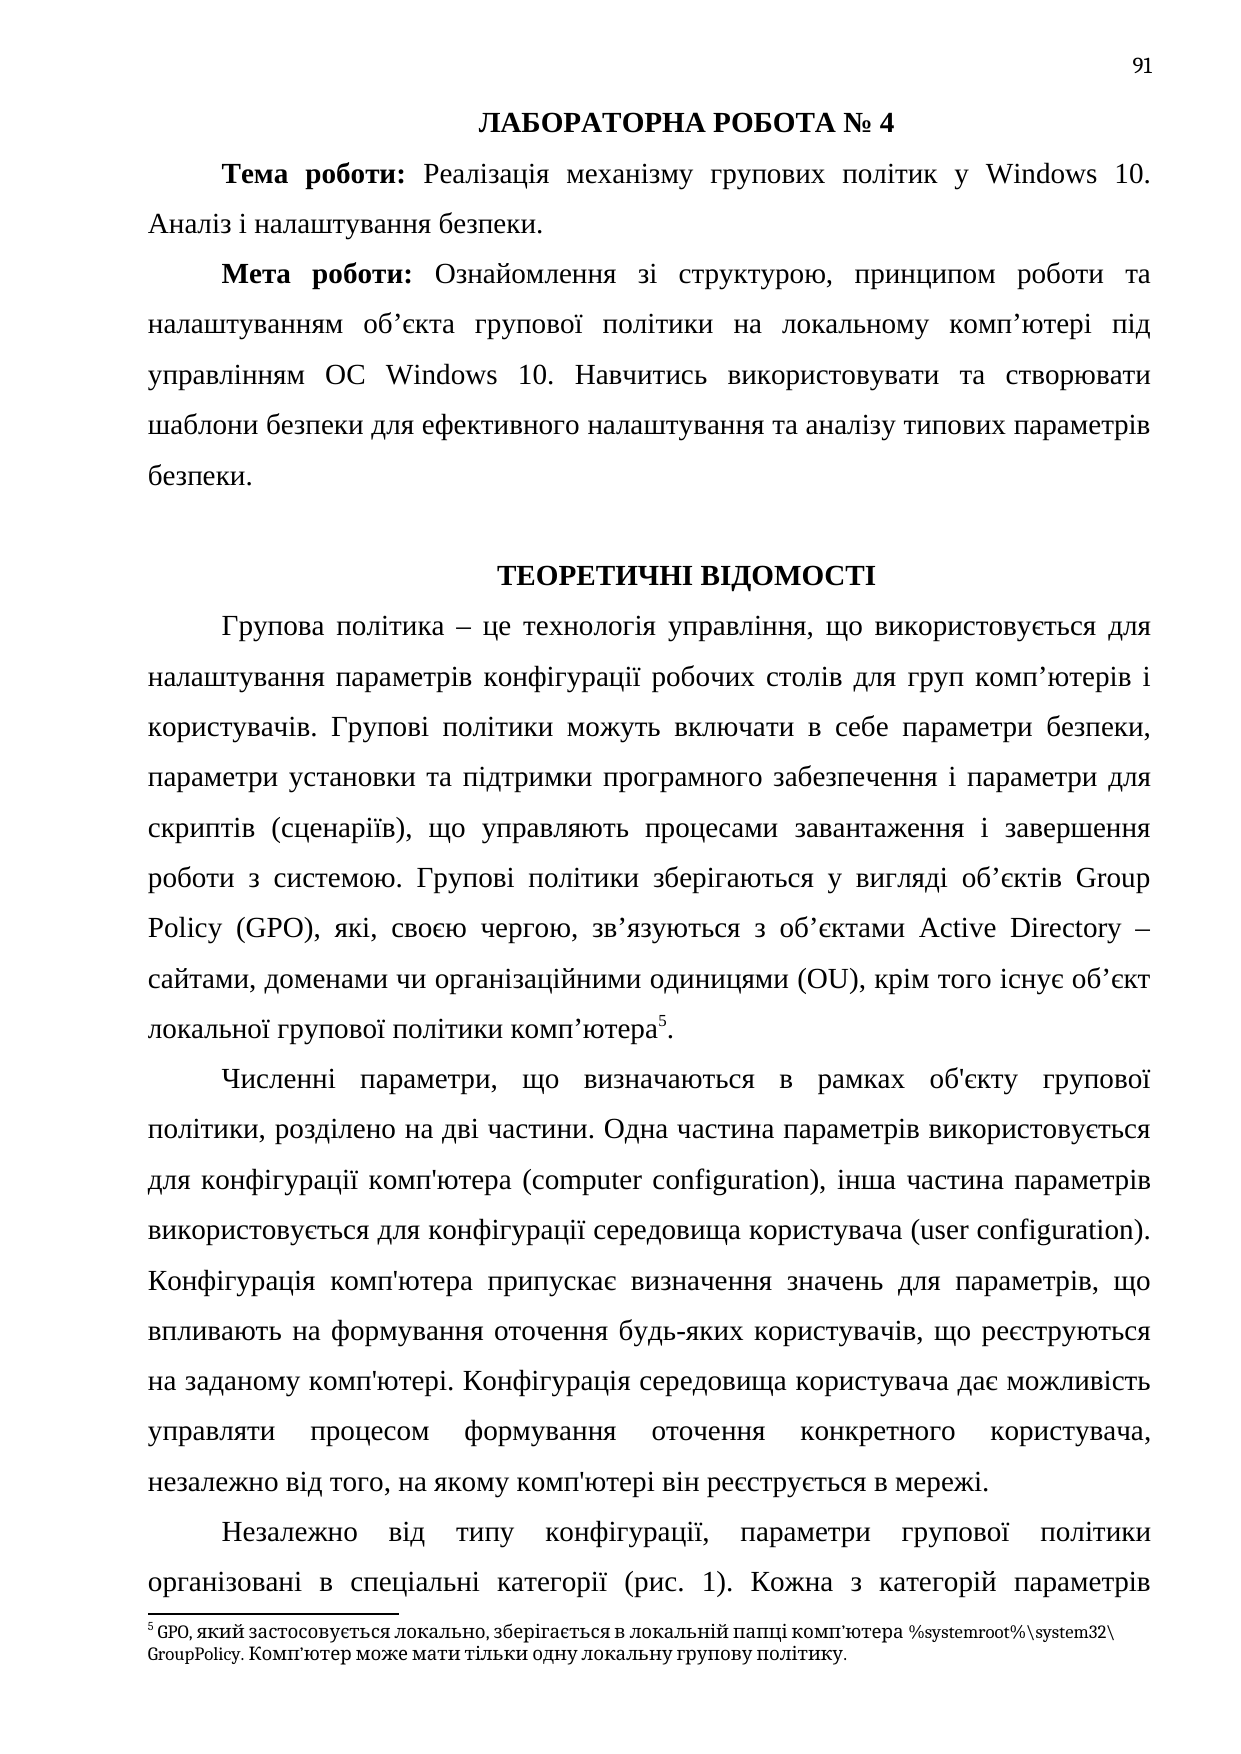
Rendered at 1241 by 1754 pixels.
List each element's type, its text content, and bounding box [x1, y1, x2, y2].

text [148, 1514, 1152, 1598]
text Мета роботи: Ознайомлення зі структурою, принципом роботи та налаштуванням об’єкта групової політики на локальному комп’ютері під управлінням ОС Windows 10. Навчитись використовувати та створювати шаблони безпеки для ефективного налаштування та аналізу типових параметрів безпеки. [148, 256, 1152, 491]
text ТЕОРЕТИЧНІ ВІДОМОСТІ [148, 558, 1152, 592]
text Групова політика – це технологія управління, що використовується для налаштування параметрів конфігурації робочих столів для груп комп’ютерів і користувачів. Групові політики можуть включати в себе параметри безпеки, параметри установки та підтримки програмного забезпечення і параметри для скриптів (сценаріїв), що управляють процесами завантаження і завершення роботи з системою. Групові політики зберігаються у вигляді об’єктів Group Policy (GPO), які, своєю чергою, зв’язуються з об’єктами Active Directory – сайтами, доменами чи організаційними одиницями (OU), крім того існує об’єкт локальної групової політики комп’ютера. [148, 608, 1152, 1044]
text ЛАБОРАТОРНА РОБОТА № 4 [148, 105, 1152, 139]
text Тема роботи: Реалізація механізму групових політик у Windows 10. Аналіз і налаштування безпеки. [148, 156, 1152, 239]
text Численні параметри, що визначаються в рамках об'єкту групової політики, розділено на дві частини. Одна частина параметрів використовується для конфігурації комп'ютера (computer configuration), інша частина параметрів використовується для конфігурації середовища користувача (user configuration). Конфігурація комп'ютера припускає визначення значень для параметрів, що впливають на формування оточення будь-яких користувачів, що реєструються на заданому комп'ютері. Конфігурація середовища користувача дає можливість управляти процесом формування оточення конкретного користувача, незалежно від того, на якому комп'ютері він реєструється в мережі. [148, 1061, 1152, 1497]
